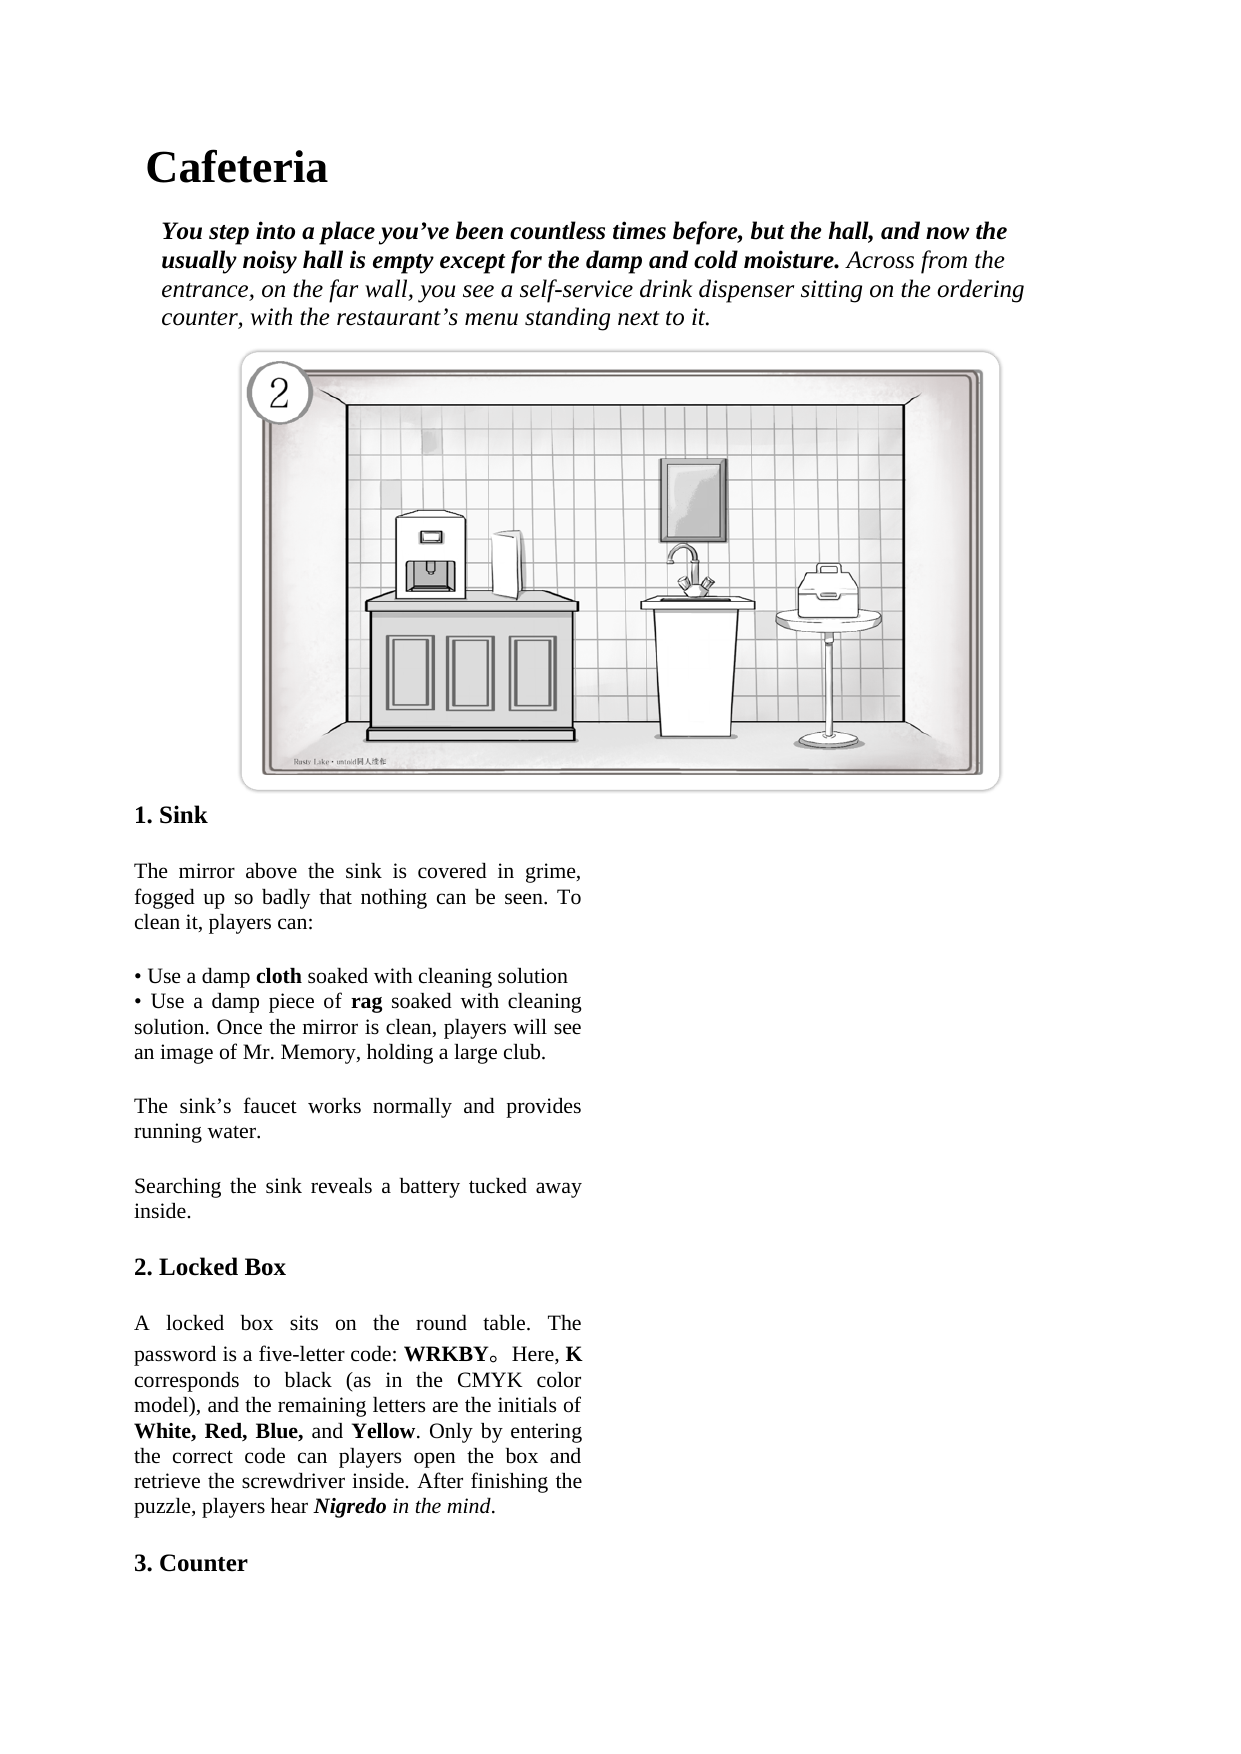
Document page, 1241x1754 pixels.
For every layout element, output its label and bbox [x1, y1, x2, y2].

picture [236, 346, 1005, 795]
